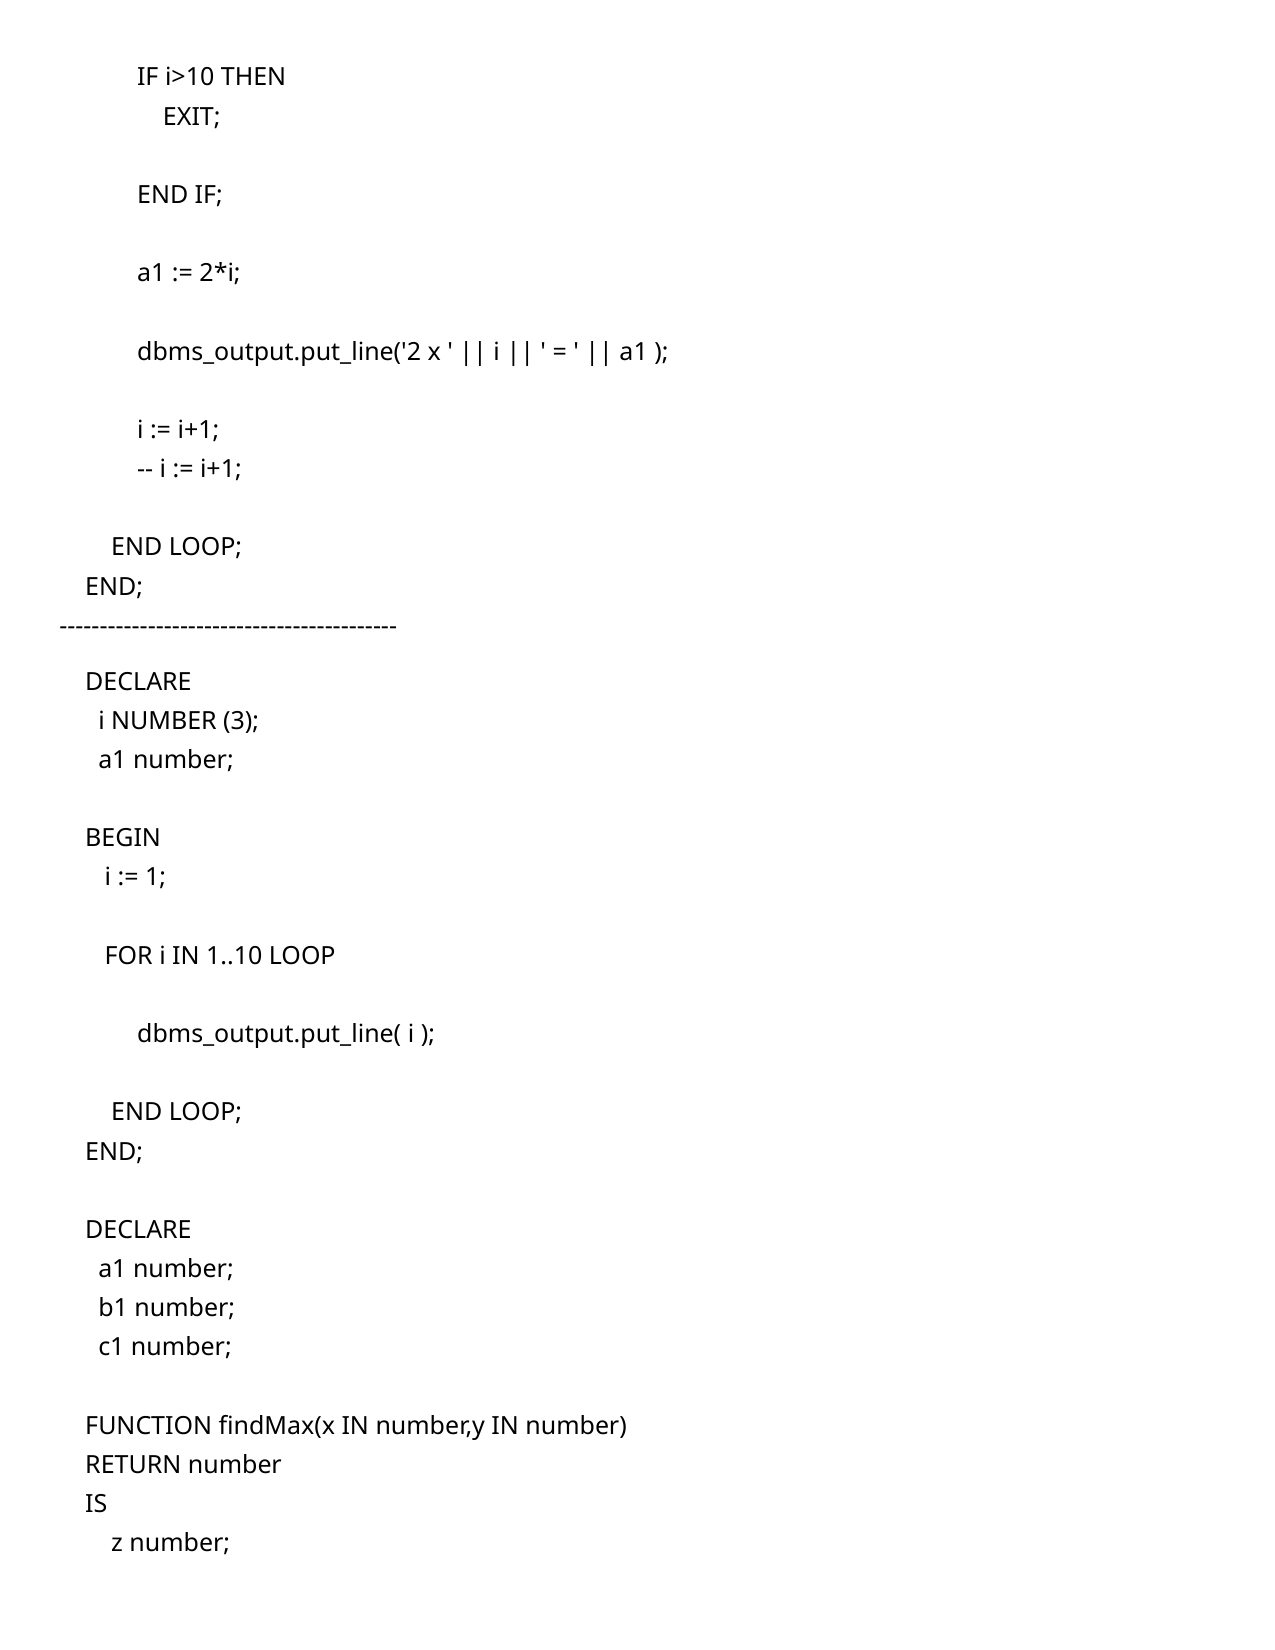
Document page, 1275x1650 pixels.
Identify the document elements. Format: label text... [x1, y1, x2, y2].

text dbms_output.put_line( i ); [59, 1016, 1216, 1050]
text z number; [59, 1525, 1216, 1559]
text a1 number; [59, 742, 1216, 776]
text DECLARE [59, 663, 1216, 697]
text b1 number; [59, 1290, 1216, 1324]
text -- i := i+1; [59, 451, 1216, 485]
text END LOOP; [59, 529, 1216, 563]
text c1 number; [59, 1329, 1216, 1363]
text END; [59, 568, 1216, 602]
text FUNCTION findMax(x IN number,y IN number) [59, 1407, 1216, 1441]
text FOR i IN 1..10 LOOP [59, 937, 1216, 971]
text EXIT; [59, 98, 1216, 132]
text END IF; [59, 177, 1216, 211]
text i := 1; [59, 859, 1216, 893]
text a1 number; [59, 1251, 1216, 1285]
text RETURN number [59, 1447, 1216, 1481]
text BEGIN [59, 820, 1216, 854]
text ------------------------------------------ [59, 607, 1216, 641]
text i := i+1; [59, 412, 1216, 446]
text i NUMBER (3); [59, 702, 1216, 736]
text END; [59, 1133, 1216, 1167]
text DECLARE [59, 1212, 1216, 1246]
text dbms_output.put_line('2 x ' || i || ' = ' || a1 ); [59, 333, 1216, 367]
text IF i>10 THEN [59, 59, 1216, 93]
text a1 := 2*i; [59, 255, 1216, 289]
text IS [59, 1486, 1216, 1520]
text END LOOP; [59, 1094, 1216, 1128]
